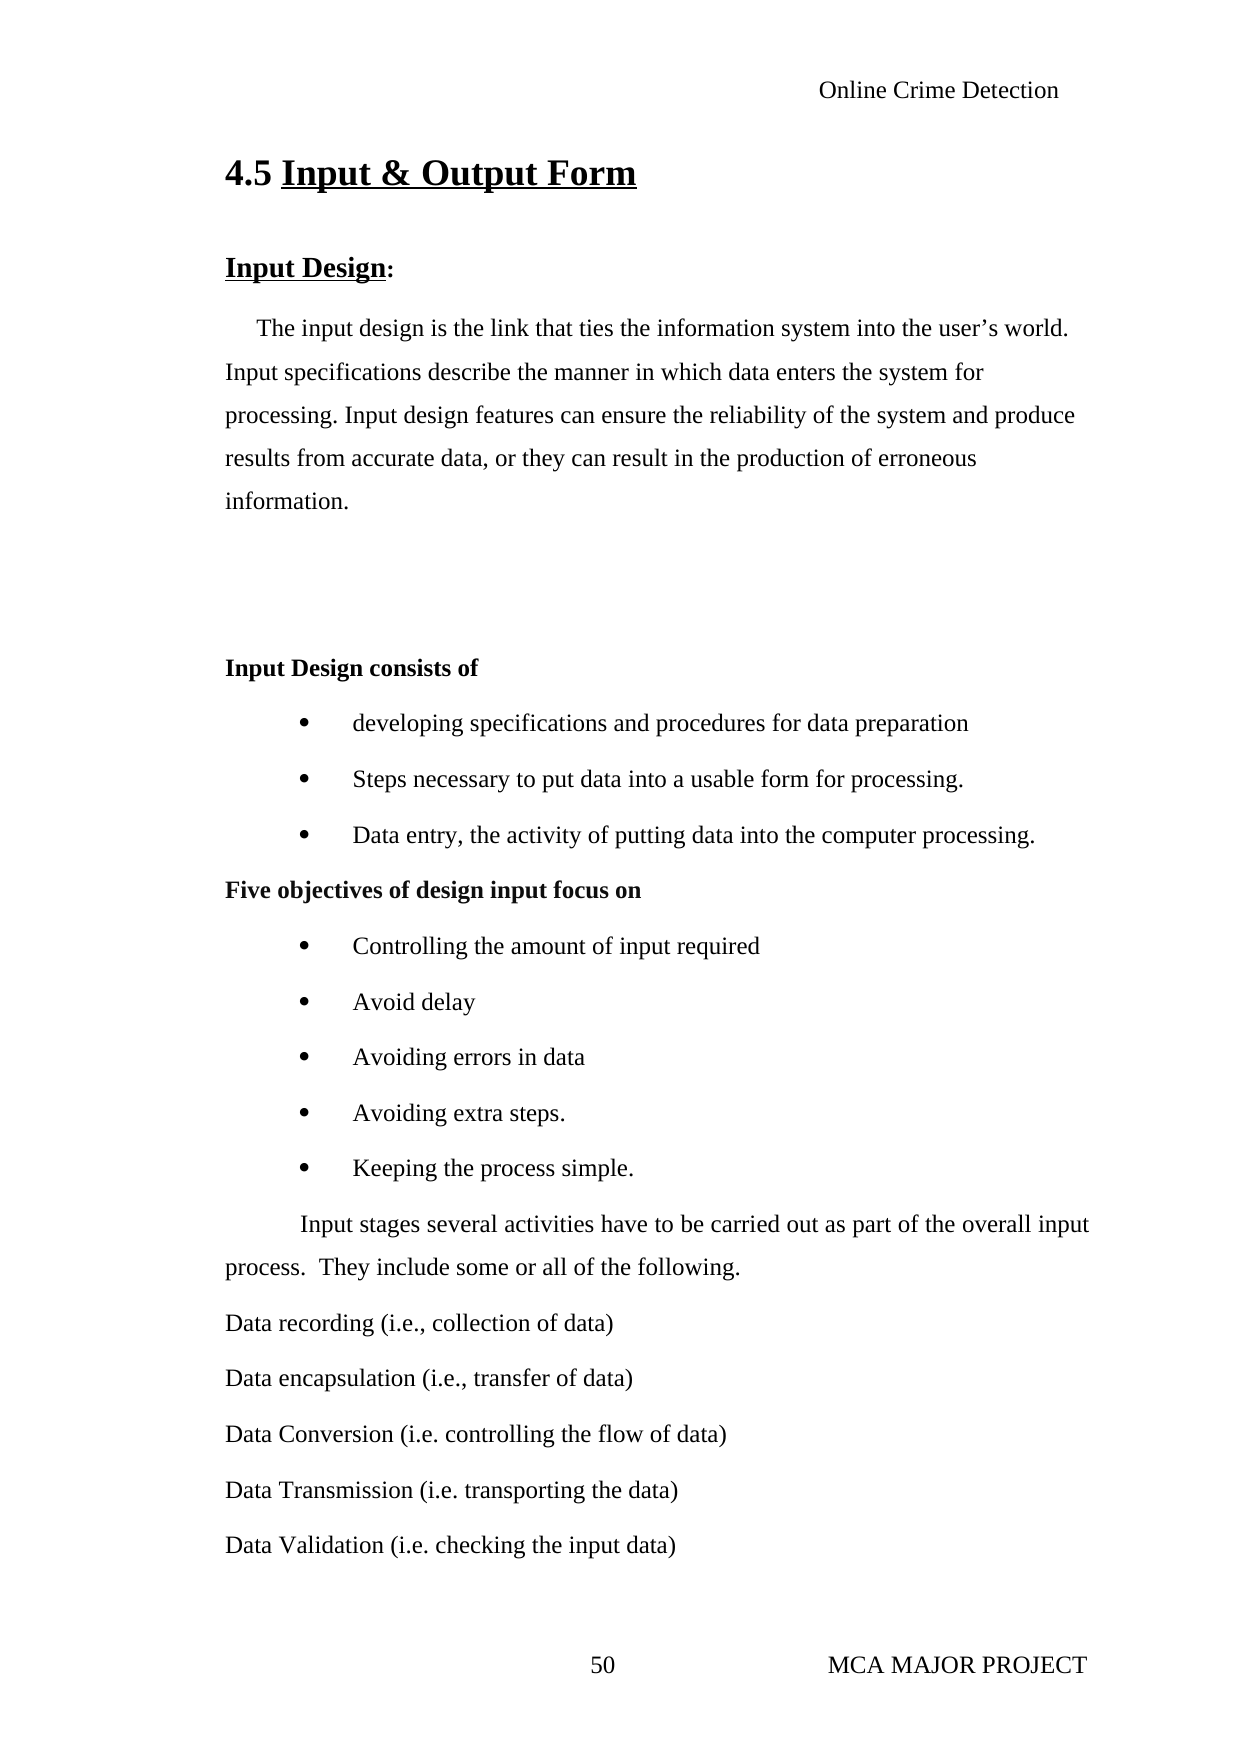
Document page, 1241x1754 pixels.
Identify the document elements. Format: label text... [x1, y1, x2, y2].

text 4.5 Input & Output Form [225, 150, 1090, 193]
text Input stages several activities have to be carried out as part of the overall input process. They include some or all of the following. [225, 1209, 1090, 1281]
list Avoiding extra steps. [300, 1098, 1090, 1127]
list Avoid delay [300, 987, 1090, 1015]
subtitle Five objectives of design input focus on [225, 875, 1090, 904]
list Keeping the process simple. [300, 1153, 1090, 1182]
text The input design is the link that ties the information system into the user’s world. Input specifications describe the manner in which data enters the system for processing. Input design features can ensure the reliability of the system and produce results from accurate data, or they can result in the production of erroneous information. [225, 313, 1090, 515]
text Input Design: [225, 251, 1090, 284]
list Data entry, the activity of putting data into the computer processing. [300, 820, 1090, 848]
list developing specifications and procedures for data preparation [300, 708, 1090, 737]
text Data Transmission (i.e. transporting the data) [225, 1475, 1090, 1503]
list Steps necessary to put data into a usable form for processing. [300, 764, 1090, 793]
text Input Design consists of [225, 653, 1090, 682]
text Data Validation (i.e. checking the input data) [225, 1530, 1090, 1559]
text Data encapsulation (i.e., transfer of data) [225, 1363, 1090, 1392]
text Data Conversion (i.e. controlling the flow of data) [225, 1419, 1090, 1448]
list Avoiding errors in data [300, 1042, 1090, 1071]
text Data recording (i.e., collection of data) [225, 1308, 1090, 1337]
list Controlling the amount of input required [300, 931, 1090, 960]
